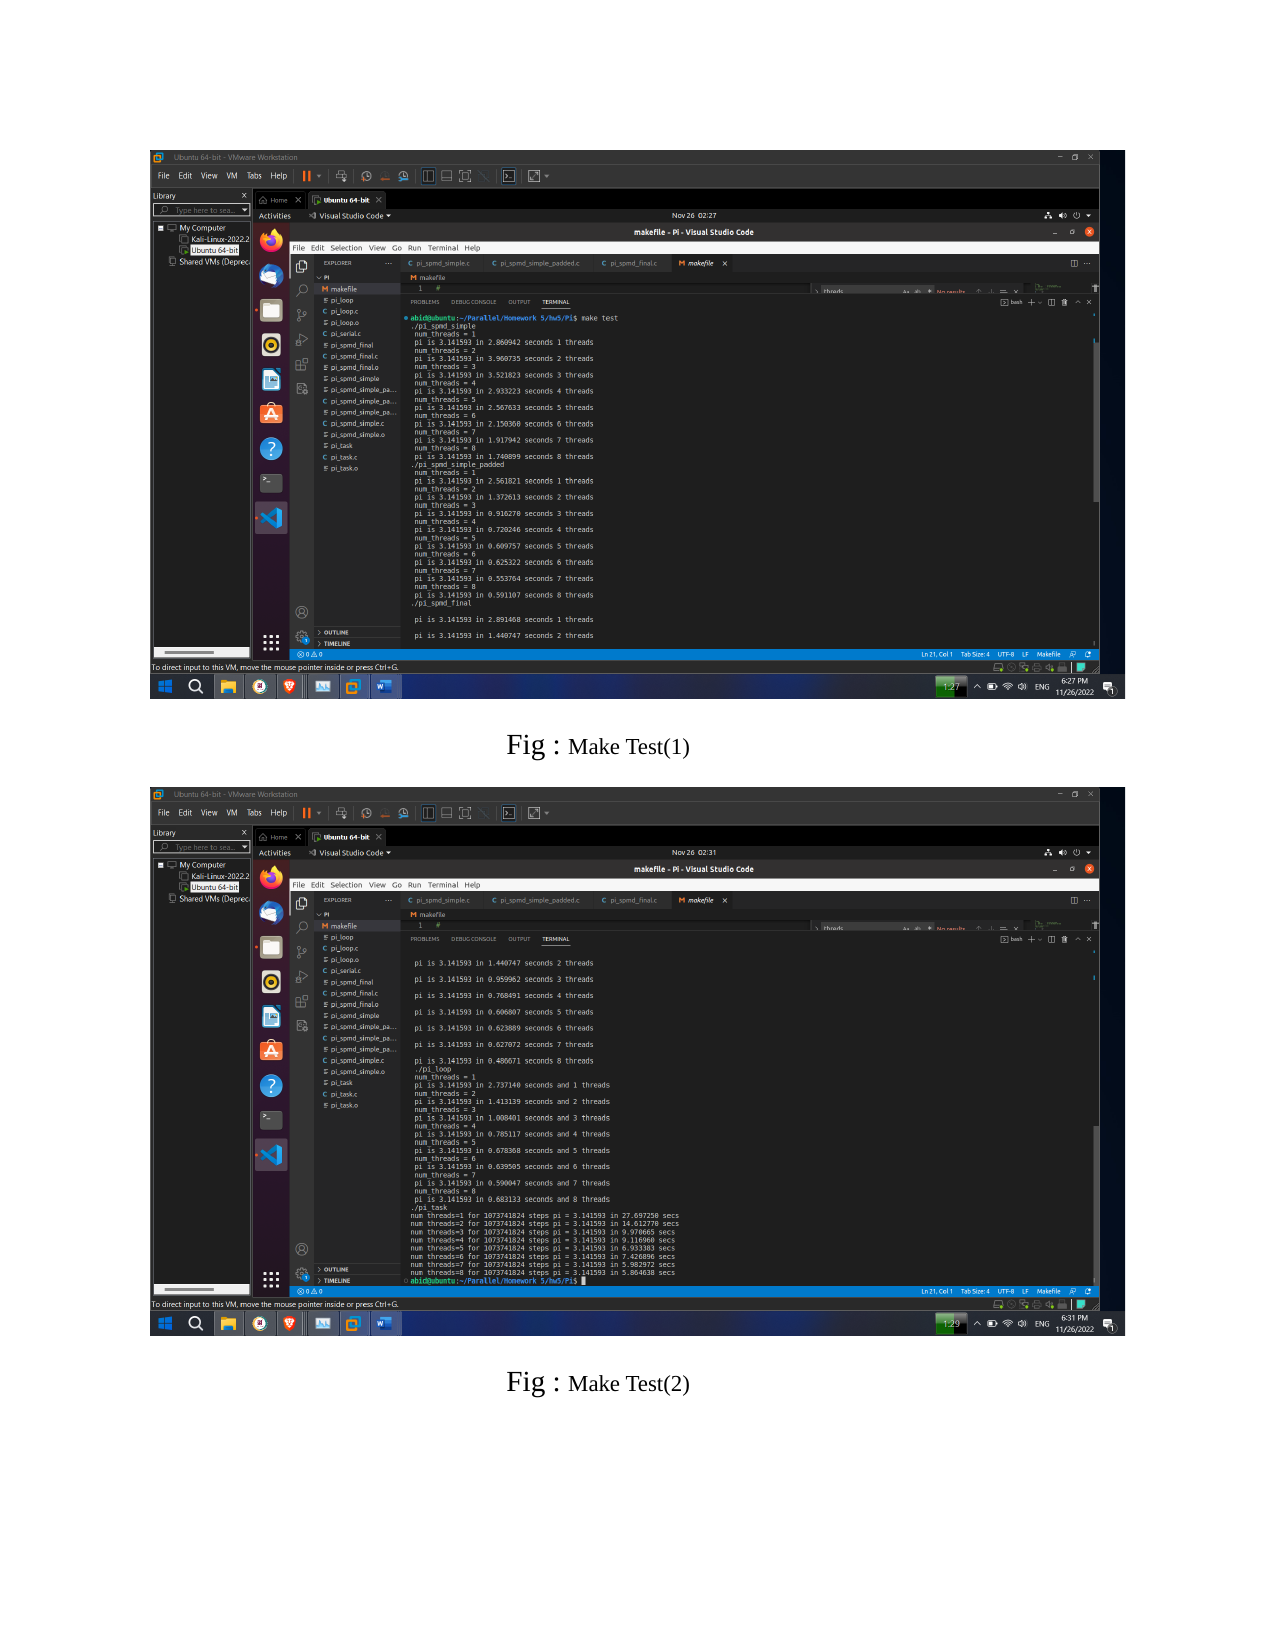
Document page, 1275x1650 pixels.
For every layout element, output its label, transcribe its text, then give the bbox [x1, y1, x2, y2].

text Fig : Make Test(2) [150, 1364, 1125, 1398]
text Fig : Make Test(1) [150, 727, 1125, 761]
picture [150, 787, 1125, 1336]
picture [150, 150, 1125, 699]
